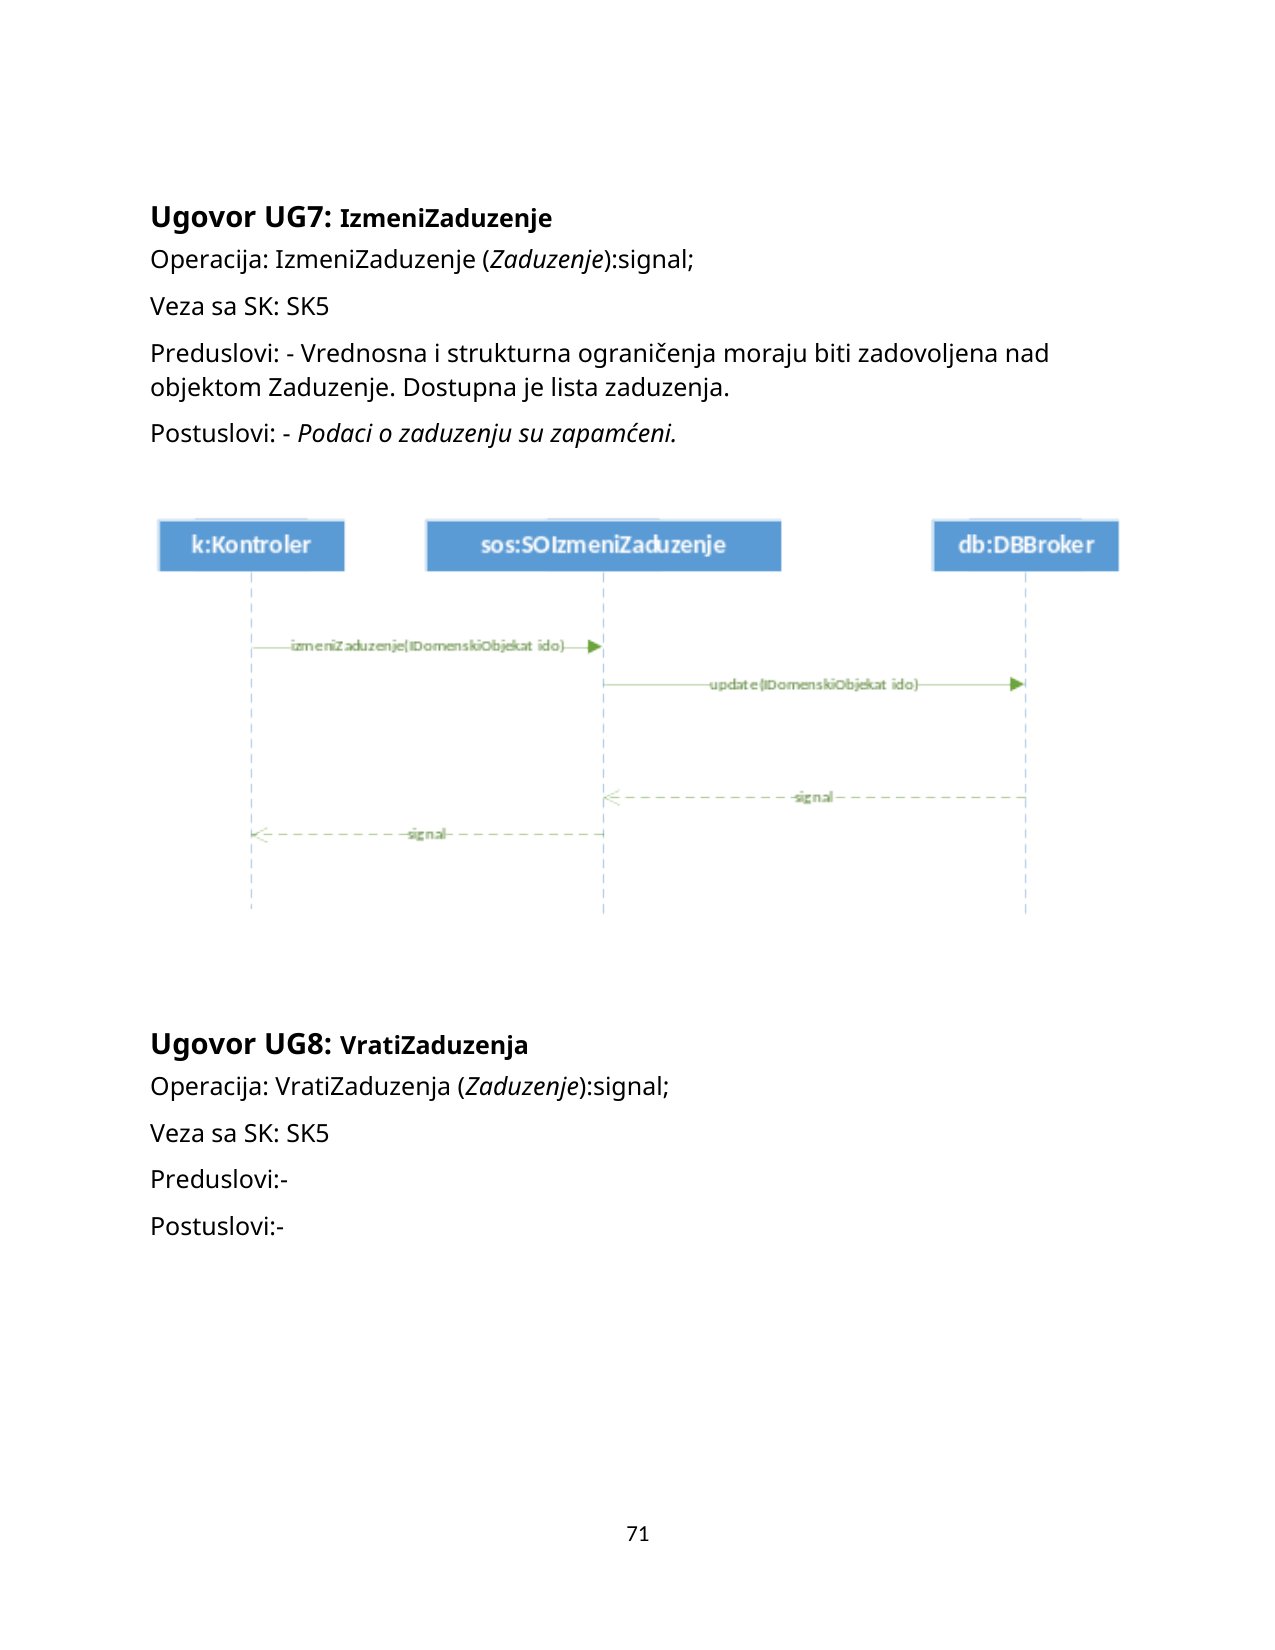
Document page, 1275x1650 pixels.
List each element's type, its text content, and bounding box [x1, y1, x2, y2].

text Preduslovi:- [150, 1162, 1125, 1196]
text Preduslovi: - Vrednosna i strukturna ograničenja moraju biti zadovoljena nad objektom Zaduzenje. Dostupna je lista zaduzenja. [150, 335, 1125, 403]
text Postuslovi:- [150, 1208, 1125, 1242]
subtitle Ugovor UG8: VratiZaduzenja [150, 1023, 1125, 1063]
text Operacija: VratiZaduzenja (Zaduzenje):signal; [150, 1069, 1125, 1103]
text Operacija: IzmeniZaduzenje (Zaduzenje):signal; [150, 242, 1125, 276]
text Postuslovi: - Podaci o zaduzenju su zapamćeni. [150, 416, 1125, 450]
text Veza sa SK: SK5 [150, 289, 1125, 323]
subtitle Ugovor UG7: IzmeniZaduzenje [150, 197, 1125, 236]
text Veza sa SK: SK5 [150, 1115, 1125, 1149]
